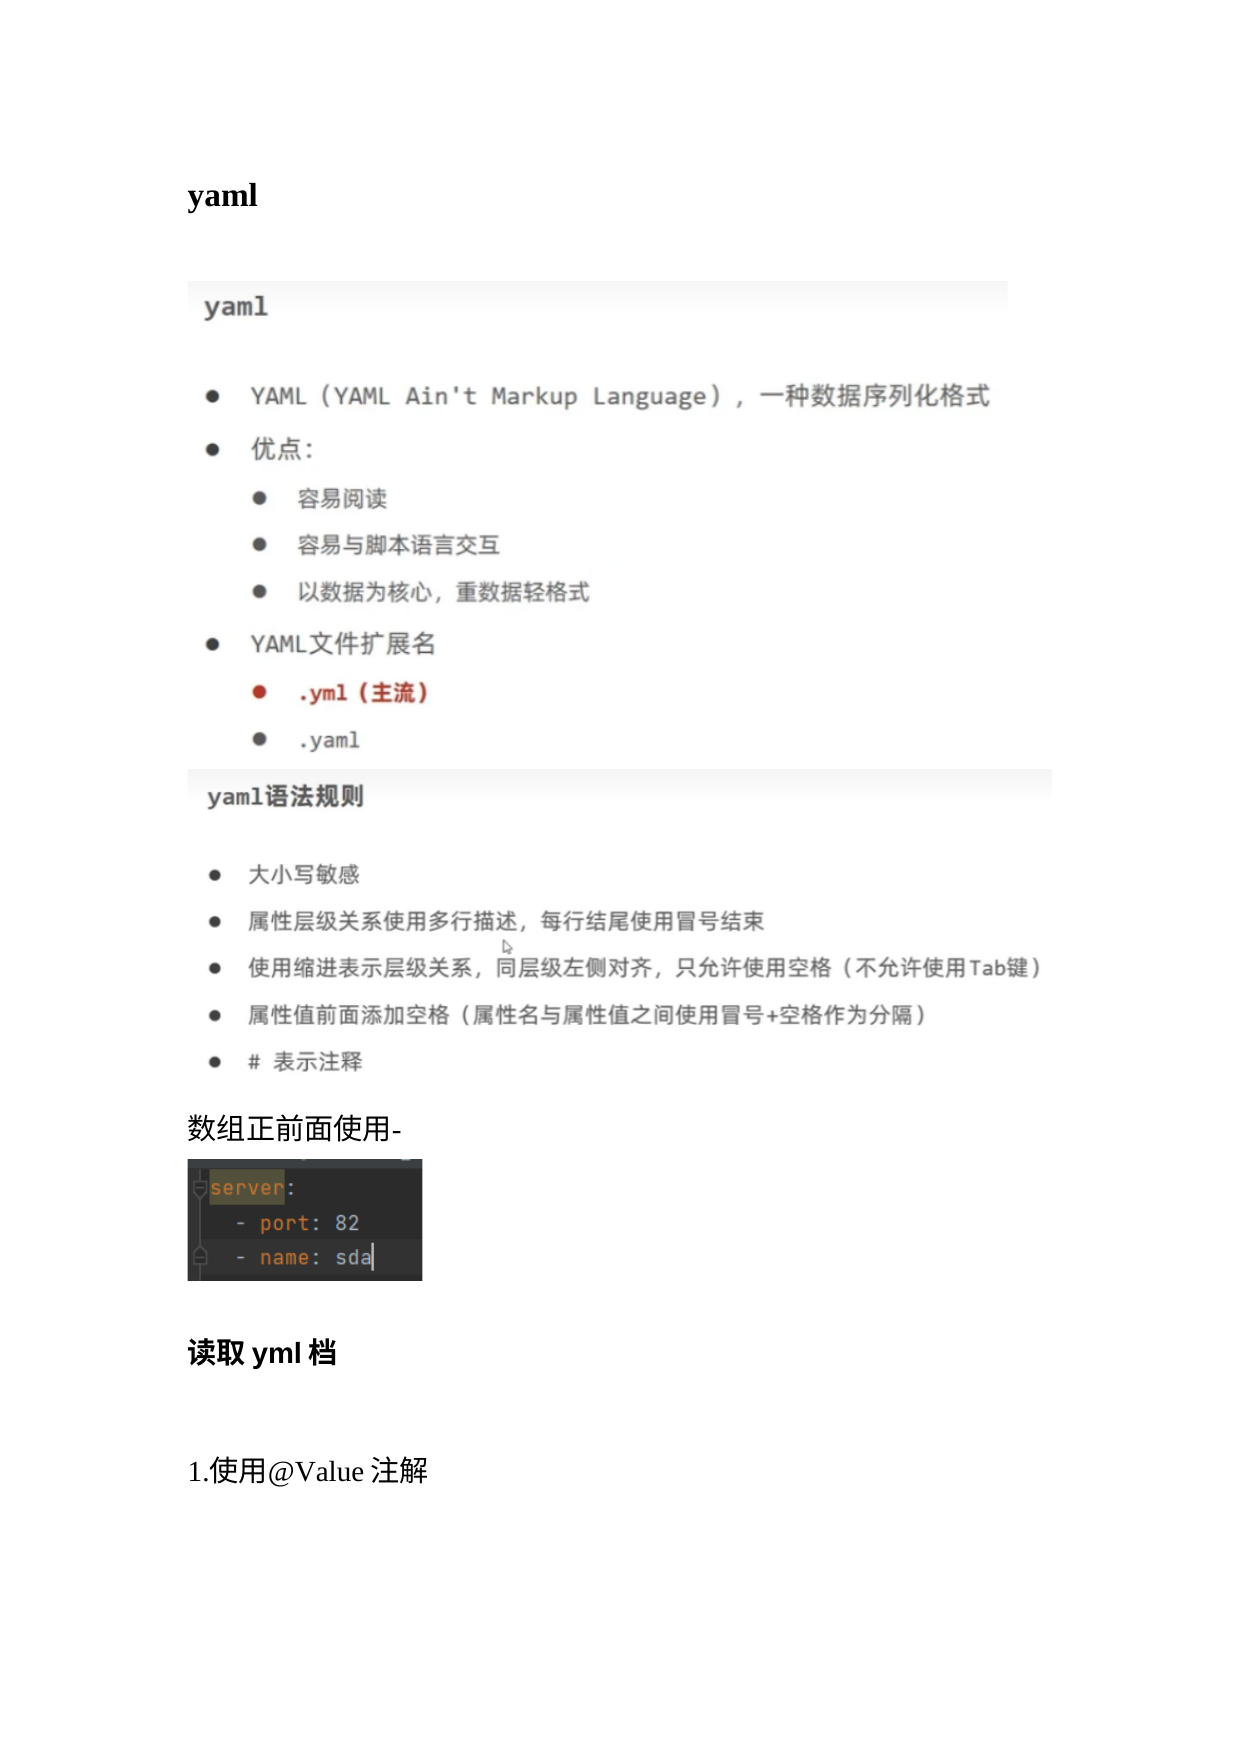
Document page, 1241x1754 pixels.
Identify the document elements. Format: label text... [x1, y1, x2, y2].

subtitle 读取yml档 [187, 1318, 1053, 1383]
subtitle yaml [187, 162, 1053, 227]
picture [187, 1159, 423, 1281]
text 数组正前面使用- [187, 1094, 1053, 1159]
picture [187, 769, 1052, 1084]
text 1.使用@Value注解 [187, 1437, 1053, 1502]
picture [187, 281, 1008, 761]
